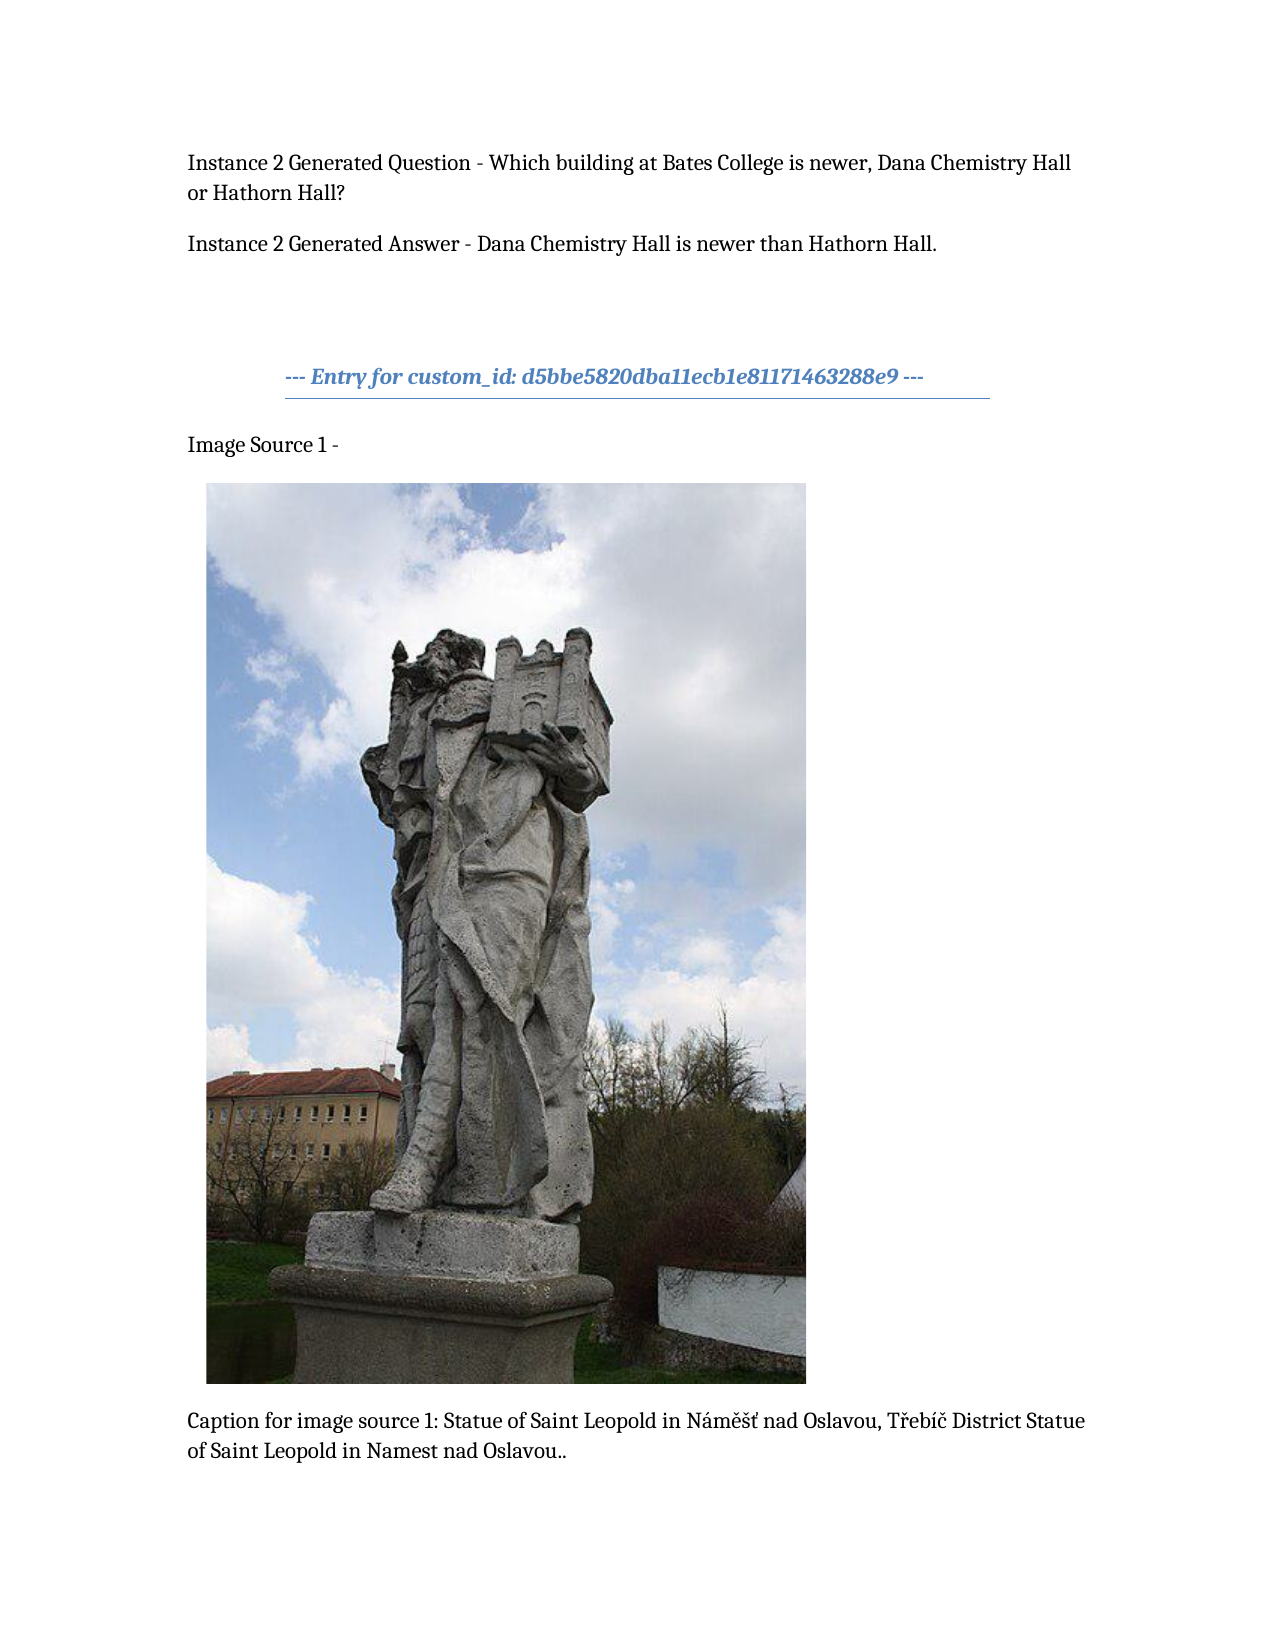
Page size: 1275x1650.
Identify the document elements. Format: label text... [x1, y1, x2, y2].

text Caption for image source 1: Statue of Saint Leopold in Náměšť nad Oslavou, Třebíč District Statue of Saint Leopold in Namest nad Oslavou.. [187, 1408, 1087, 1464]
text --- Entry for custom_id: d5bbe5820dba11ecb1e81171463288e9 --- [285, 363, 990, 398]
picture [206, 483, 807, 1384]
text Instance 2 Generated Question - Which building at Bates College is newer, Dana Chemistry Hall or Hathorn Hall? [187, 150, 1087, 207]
text Instance 2 Generated Answer - Dana Chemistry Hall is newer than Hathorn Hall. [187, 231, 1087, 258]
text Image Source 1 - [187, 432, 1087, 459]
